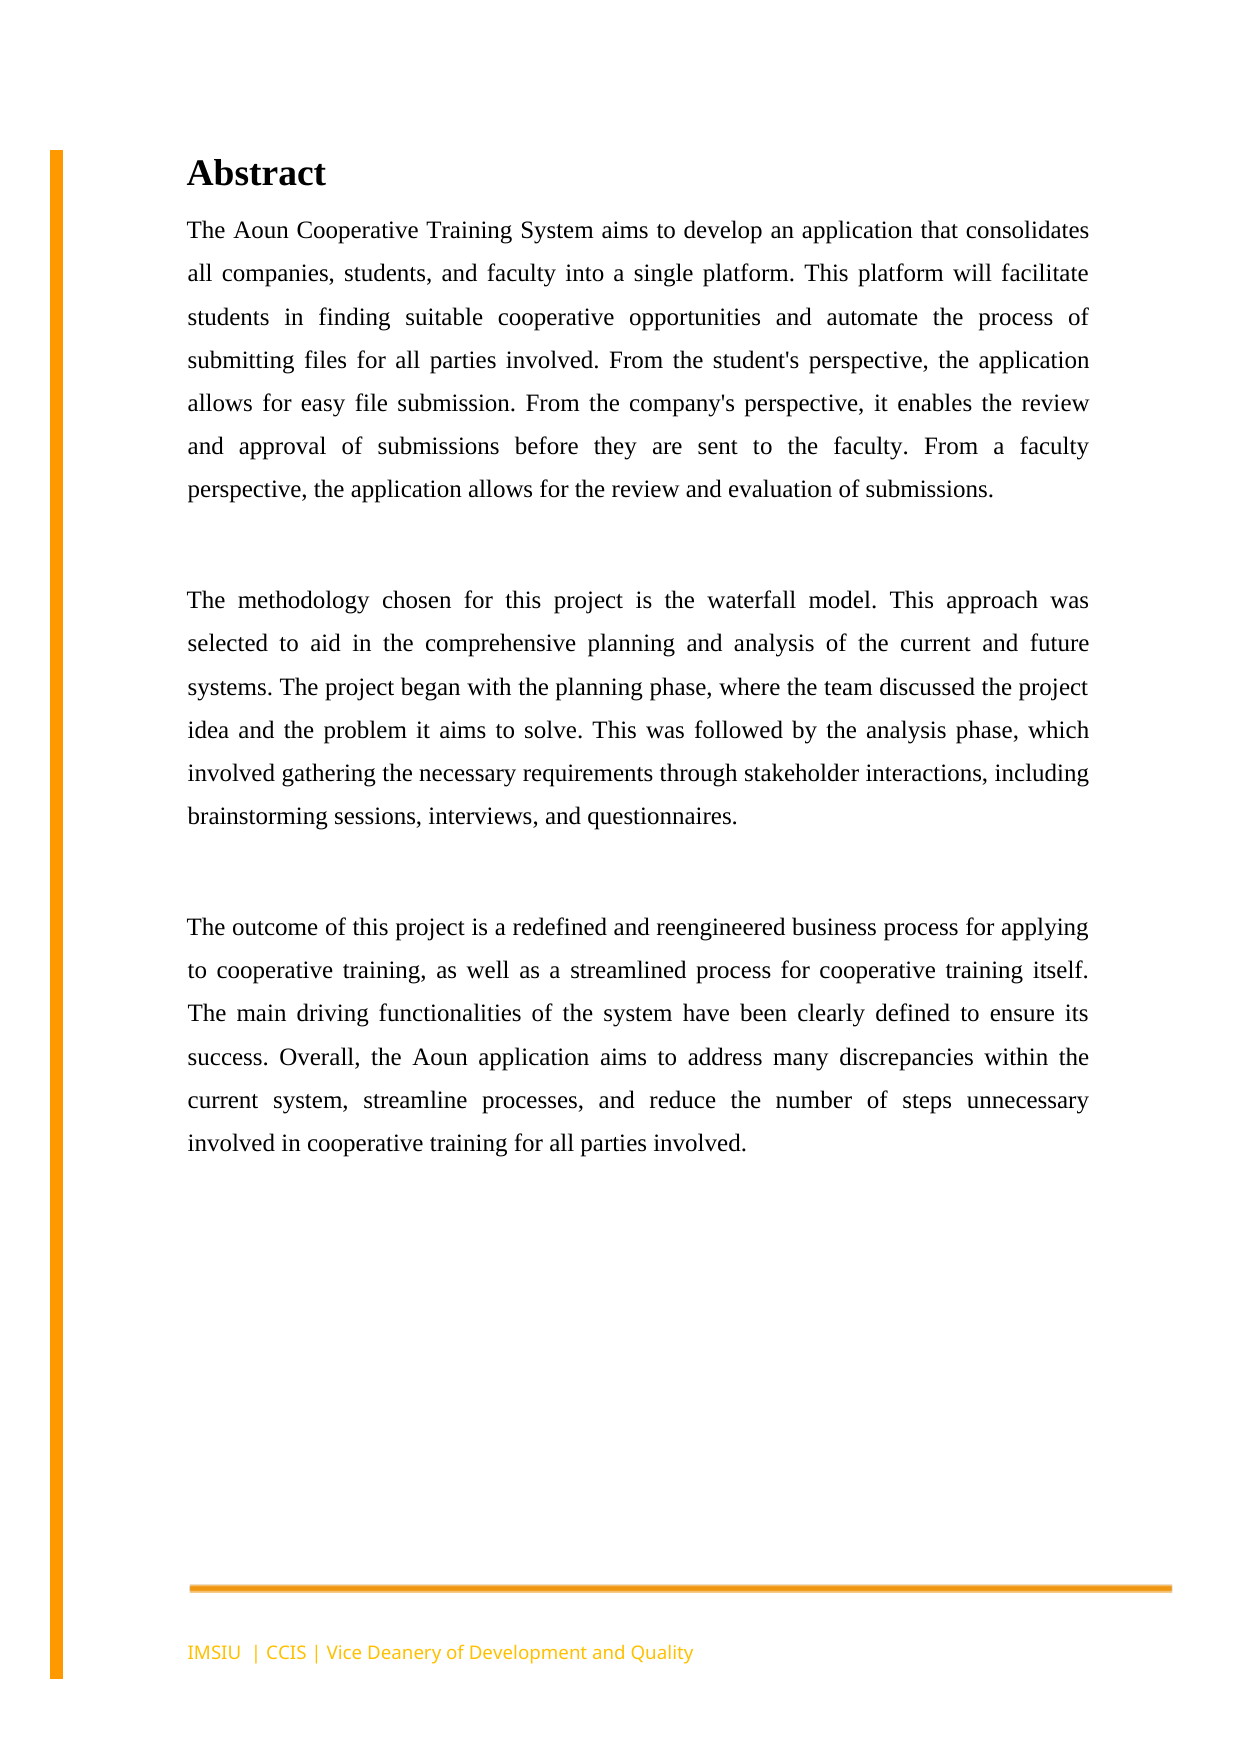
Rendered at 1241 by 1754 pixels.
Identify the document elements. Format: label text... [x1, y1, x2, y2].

picture [187, 1583, 1177, 1593]
subtitle Abstract [186, 150, 1092, 193]
text The methodology chosen for this project is the waterfall model. This approach was selected to aid in the comprehensive planning and analysis of the current and future systems. The project began with the planning phase, where the team discussed the project idea and the problem it aims to solve. This was followed by the analysis phase, which involved gathering the necessary requirements through stakeholder interactions, including brainstorming sessions, interviews, and questionnaires. [186, 585, 1090, 830]
text The outcome of this project is a redefined and reengineered business process for applying to cooperative training, as well as a streamlined process for cooperative training itself. The main driving functionalities of the system have been clearly defined to ensure its success. Overall, the Aoun application aims to address many discrepancies within the current system, streamline processes, and reduce the number of steps unnecessary involved in cooperative training for all parties involved. [186, 912, 1090, 1157]
text The Aoun Cooperative Training System aims to develop an application that consolidates all companies, students, and faculty into a single platform. This platform will facilitate students in finding suitable cooperative opportunities and automate the process of submitting files for all parties involved. From the student's perspective, the application allows for easy file submission. From the company's perspective, it enables the review and approval of submissions before they are sent to the faculty. From a faculty perspective, the application allows for the review and evaluation of submissions. [186, 215, 1090, 503]
